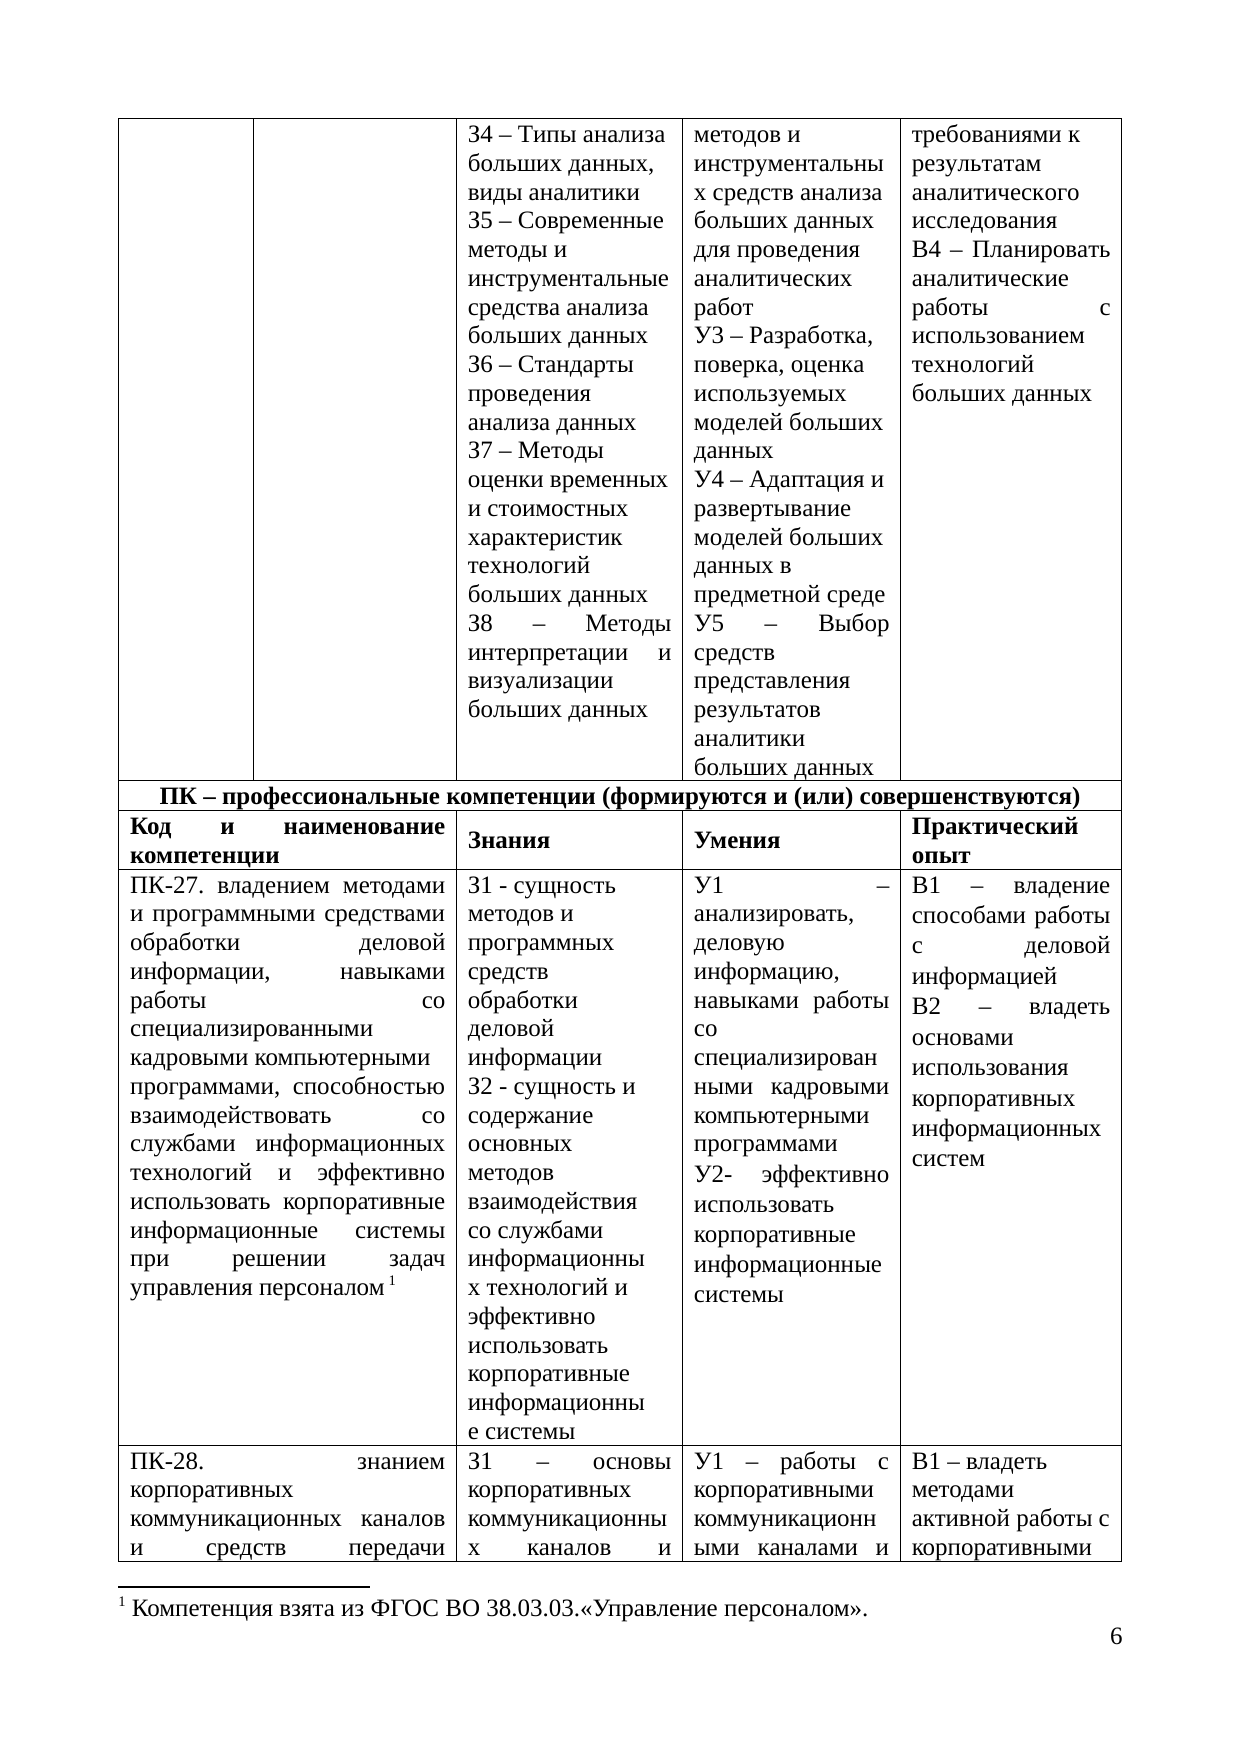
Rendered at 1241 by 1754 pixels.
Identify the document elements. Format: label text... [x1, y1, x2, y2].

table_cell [683, 1446, 900, 1561]
table_cell В1 – владение способами работы с деловой информацией В2 – владеть основами использования корпоративных информационных систем [901, 870, 1121, 1445]
table_cell Код и наименование компетенции [119, 811, 456, 869]
table_cell ПК – профессиональные компетенции (формируются и (или) совершенствуются) [119, 781, 1121, 810]
table_cell ПК-27. владением методами и программными средствами обработки деловой информации, навыками работы со специализированными кадровыми компьютерными программами, способностью взаимодействовать со службами информационных технологий и эффективно использовать корпоративные информационные системы при решении задач управления персоналом [119, 870, 456, 1445]
table_cell У1 – анализировать, деловую информацию, навыками работы со специализированными кадровыми компьютерными программами У2- эффективно использовать корпоративные информационные системы [683, 870, 900, 1445]
table_cell Практический опыт [901, 811, 1121, 869]
table_cell Знания [457, 811, 682, 869]
table_cell Умения [683, 811, 900, 869]
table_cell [457, 119, 682, 780]
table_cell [457, 1446, 682, 1561]
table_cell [254, 119, 456, 780]
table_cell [119, 1446, 456, 1561]
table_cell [119, 119, 253, 780]
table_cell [683, 119, 900, 780]
table_cell З1 - сущность методов и программных средств обработки деловой информации З2 - сущность и содержание основных методов взаимодействия со службами информационных технологий и эффективно использовать корпоративные информационные системы [457, 870, 682, 1445]
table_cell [901, 1446, 1121, 1561]
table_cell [901, 119, 1121, 780]
